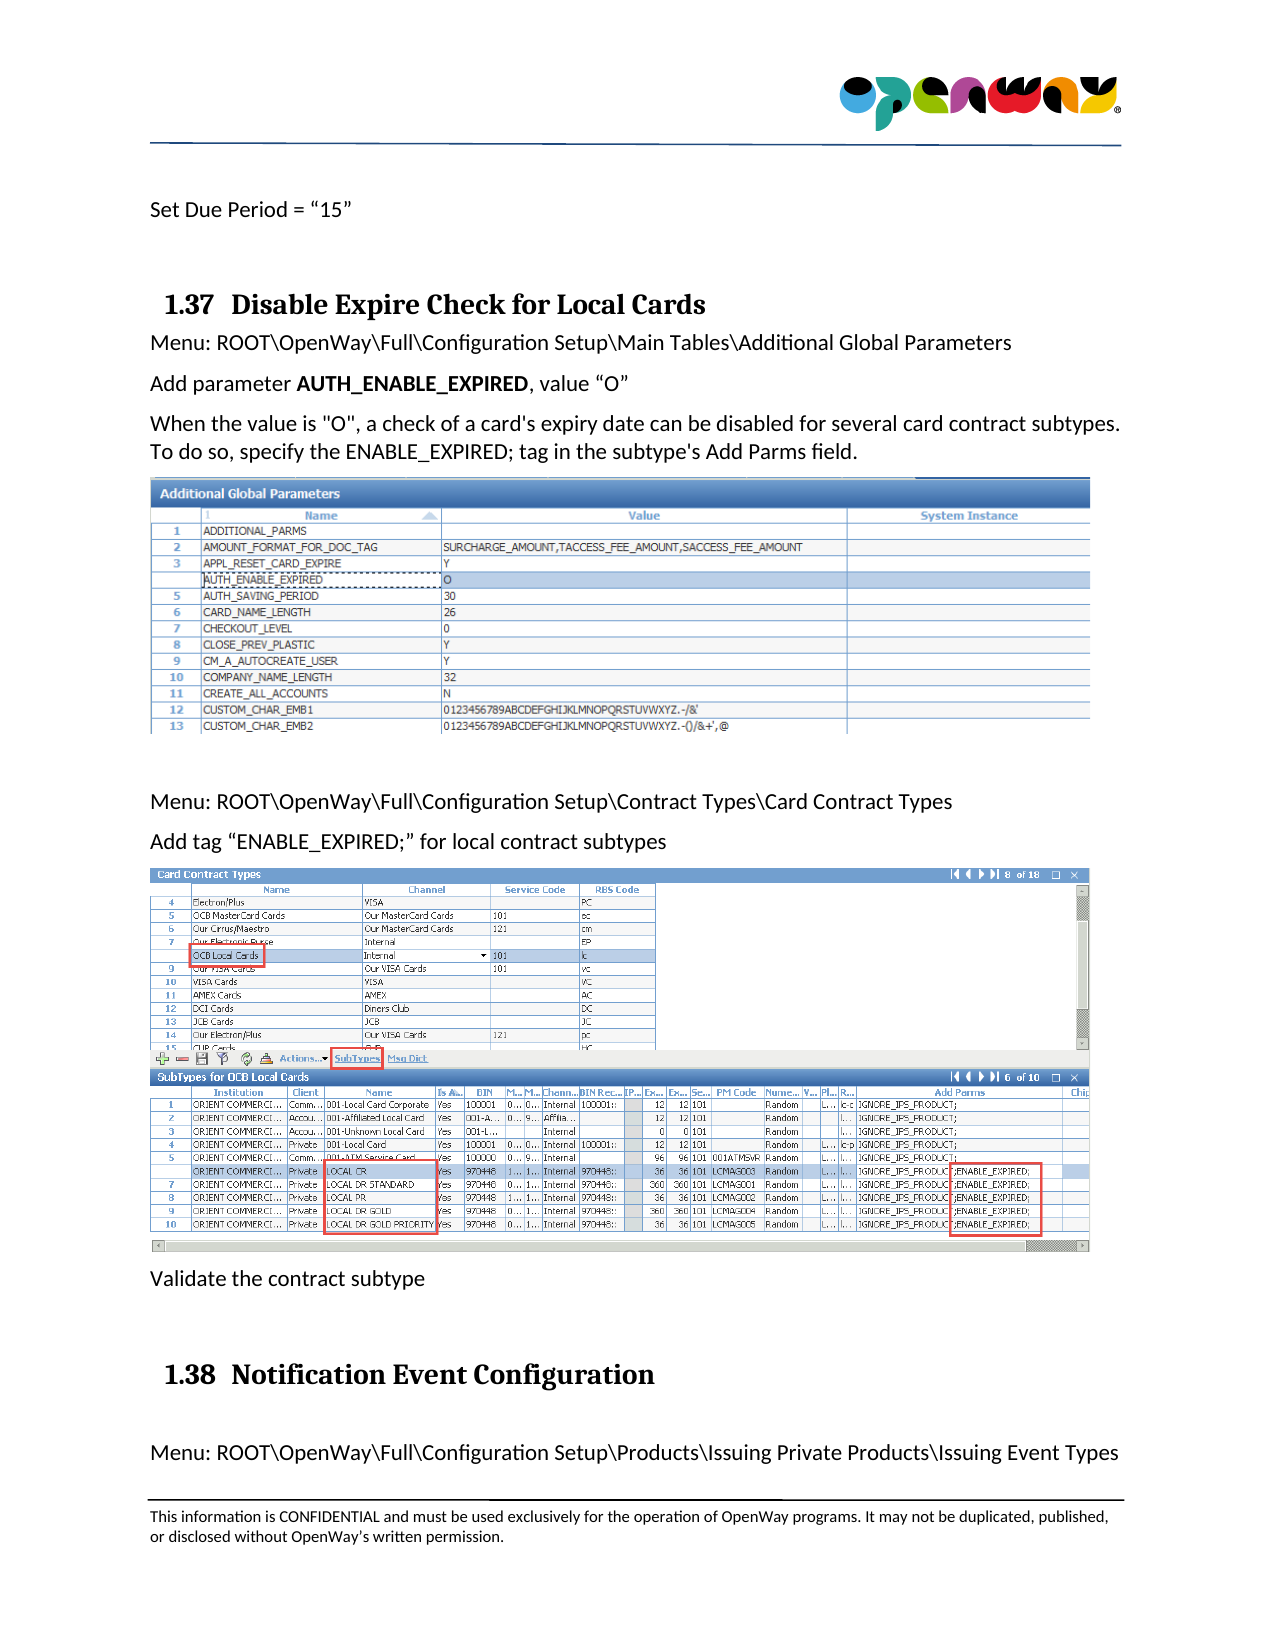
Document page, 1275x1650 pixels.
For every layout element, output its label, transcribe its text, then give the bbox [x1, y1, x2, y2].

text When the value is "O", a check of a card's expiry date can be disabled for several card contract subtypes. To do so, specify the ENABLE_EXPIRED; tag in the subtype's Add Parms field. [150, 409, 1125, 465]
text Add parameter AUTH_ENABLE_EXPIRED, value “O” [150, 369, 1125, 397]
subtitle Disable Expire Check for Local Cards [165, 288, 1125, 322]
picture [150, 477, 1091, 734]
picture [150, 868, 1091, 1252]
subtitle Notification Event Configuration [165, 1358, 1125, 1391]
text Add tag “ENABLE_EXPIRED;” for local contract subtypes [150, 827, 1125, 856]
text Menu: ROOT\OpenWay\Full\Configuration Setup\Products\Issuing Private Products\Issuing Event Types [150, 1438, 1125, 1466]
text Menu: ROOT\OpenWay\Full\Configuration Setup\Contract Types\Card Contract Types [150, 787, 1125, 815]
text Set Due Period = “15” [150, 195, 1125, 223]
text Validate the contract subtype [150, 1264, 1125, 1292]
text Menu: ROOT\OpenWay\Full\Configuration Setup\Main Tables\Additional Global Parameters [150, 328, 1125, 356]
picture [832, 75, 1125, 139]
